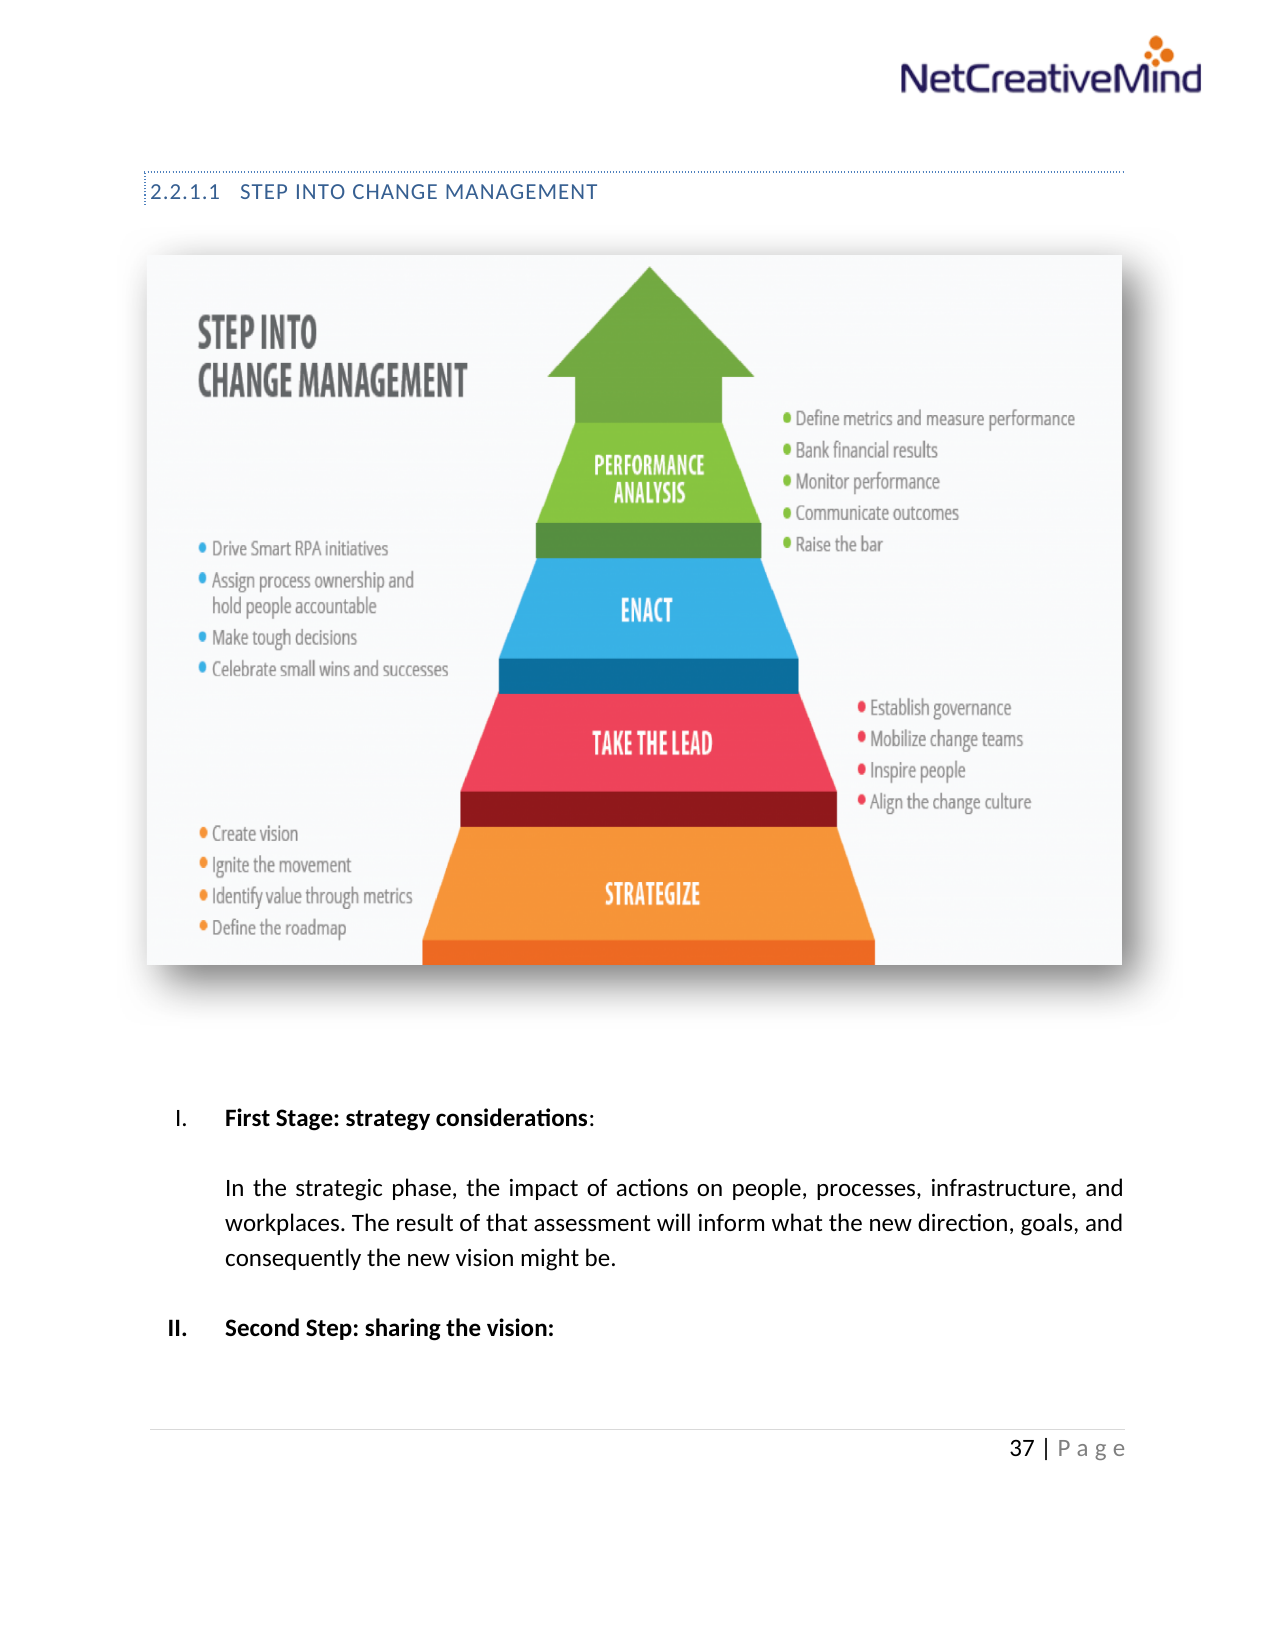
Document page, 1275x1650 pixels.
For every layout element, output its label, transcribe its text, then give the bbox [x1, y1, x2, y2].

list First Stage: strategy considerations: [187, 1102, 1125, 1132]
list Second Step: sharing the vision: [187, 1312, 1125, 1342]
subtitle STEP INTO CHANGE MANAGEMENT [144, 171, 1125, 205]
picture [900, 35, 1214, 95]
list In the strategic phase, the impact of actions on people, processes, infrastructure, and workplaces. The result of that assessment will inform what the new direction, goals, and consequently the new vision might be. [225, 1172, 1125, 1272]
picture [146, 255, 1122, 965]
